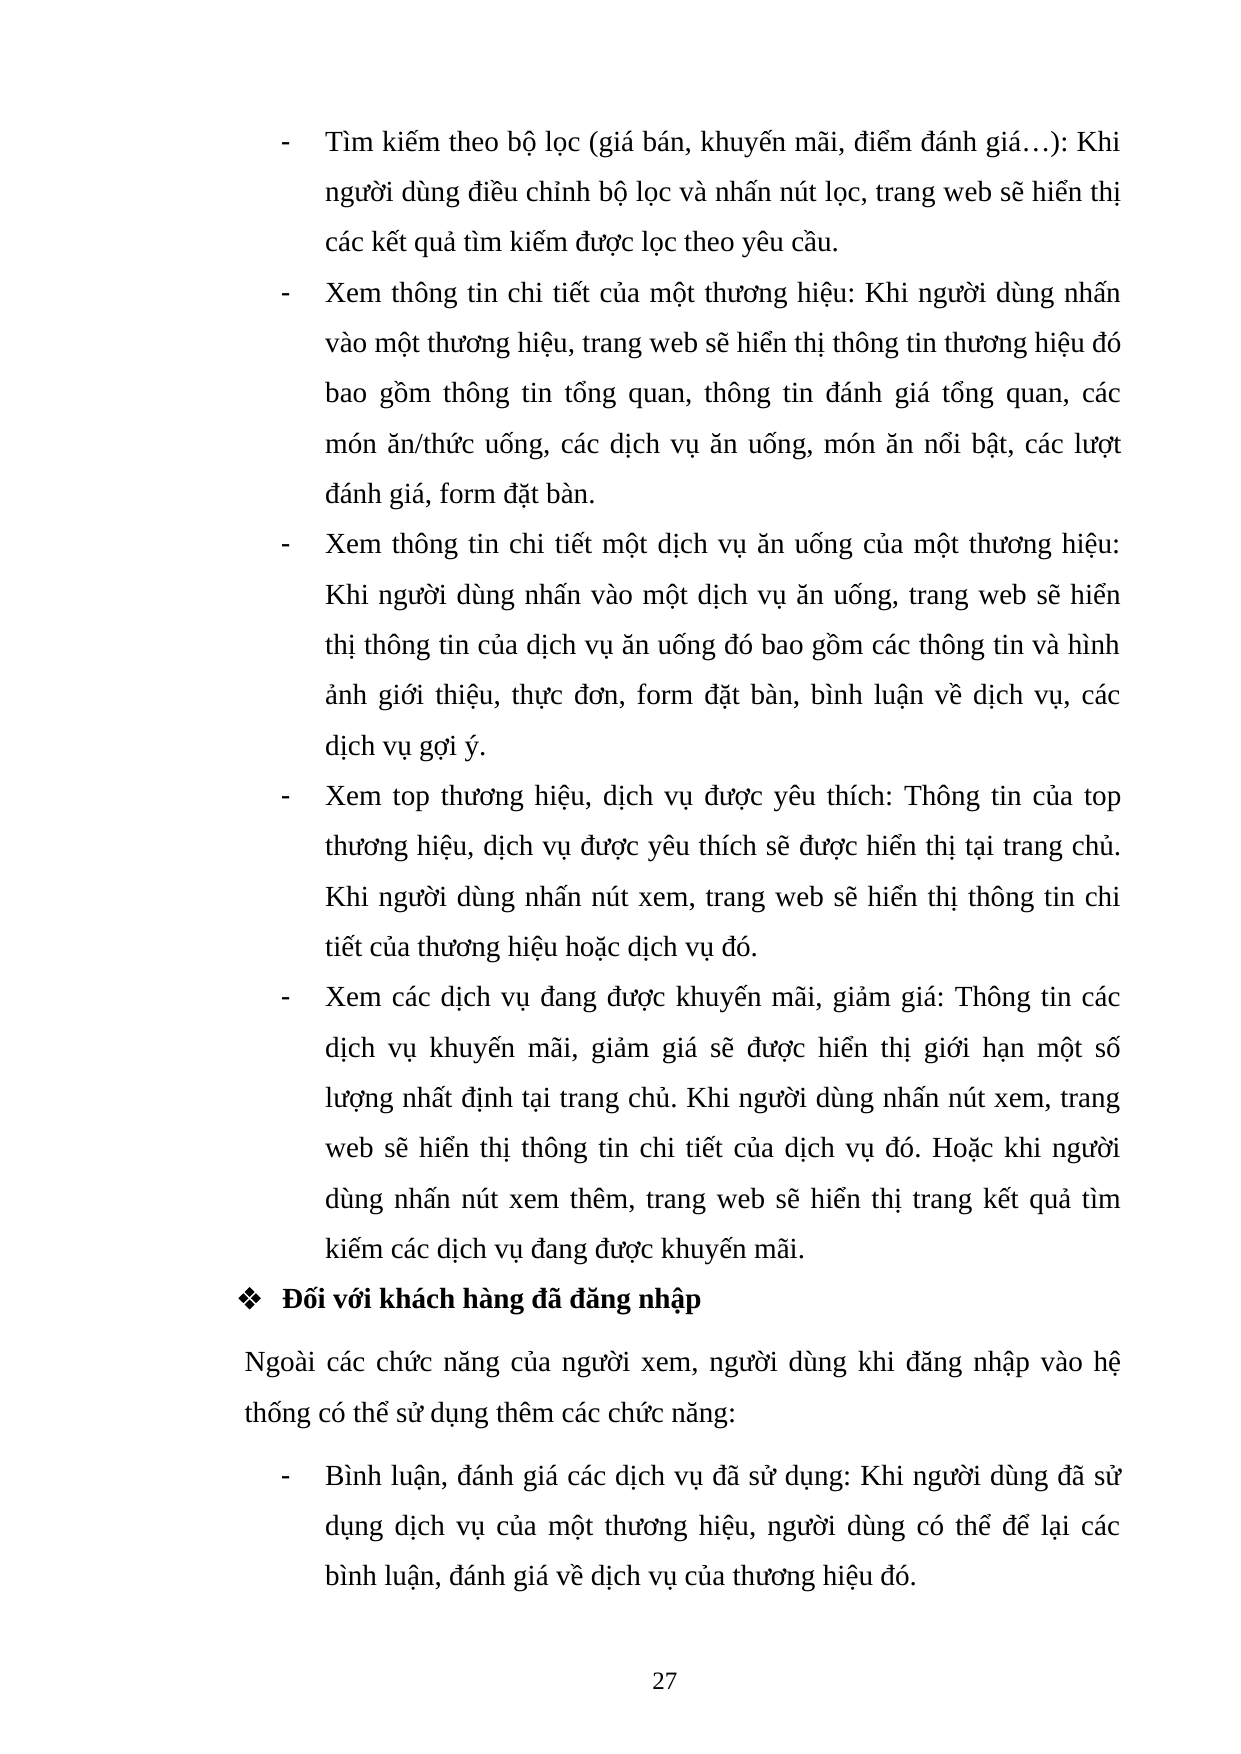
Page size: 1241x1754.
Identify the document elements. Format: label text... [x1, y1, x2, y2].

list Tìm kiếm theo bộ lọc (giá bán, khuyến mãi, điểm đánh giá…): Khi người dùng điều chỉnh bộ lọc và nhấn nút lọc, trang web sẽ hiển thị các kết quả tìm kiếm được lọc theo yêu cầu. [281, 124, 1122, 258]
list Xem thông tin chi tiết một dịch vụ ăn uống của một thương hiệu: Khi người dùng nhấn vào một dịch vụ ăn uống, trang web sẽ hiển thị thông tin của dịch vụ ăn uống đó bao gồm các thông tin và hình ảnh giới thiệu, thực đơn, form đặt bàn, bình luận về dịch vụ, các dịch vụ gợi ý. [281, 526, 1122, 761]
list Xem các dịch vụ đang được khuyến mãi, giảm giá: Thông tin các dịch vụ khuyến mãi, giảm giá sẽ được hiển thị giới hạn một số lượng nhất định tại trang chủ. Khi người dùng nhấn nút xem, trang web sẽ hiển thị thông tin chi tiết của dịch vụ đó. Hoặc khi người dùng nhấn nút xem thêm, trang web sẽ hiển thị trang kết quả tìm kiếm các dịch vụ đang được khuyến mãi. [281, 979, 1122, 1265]
list Bình luận, đánh giá các dịch vụ đã sử dụng: Khi người dùng đã sử dụng dịch vụ của một thương hiệu, người dùng có thể để lại các bình luận, đánh giá về dịch vụ của thương hiệu đó. [281, 1457, 1122, 1592]
text Ngoài các chức năng của người xem, người dùng khi đăng nhập vào hệ thống có thể sử dụng thêm các chức năng: [244, 1344, 1122, 1428]
list Xem thông tin chi tiết của một thương hiệu: Khi người dùng nhấn vào một thương hiệu, trang web sẽ hiển thị thông tin thương hiệu đó bao gồm thông tin tổng quan, thông tin đánh giá tổng quan, các món ăn/thức uống, các dịch vụ ăn uống, món ăn nổi bật, các lượt đánh giá, form đặt bàn. [281, 275, 1122, 510]
list Xem top thương hiệu, dịch vụ được yêu thích: Thông tin của top thương hiệu, dịch vụ được yêu thích sẽ được hiển thị tại trang chủ. Khi người dùng nhấn nút xem, trang web sẽ hiển thị thông tin chi tiết của thương hiệu hoặc dịch vụ đó. [281, 778, 1122, 963]
list Đối với khách hàng đã đăng nhập [207, 1281, 1122, 1315]
